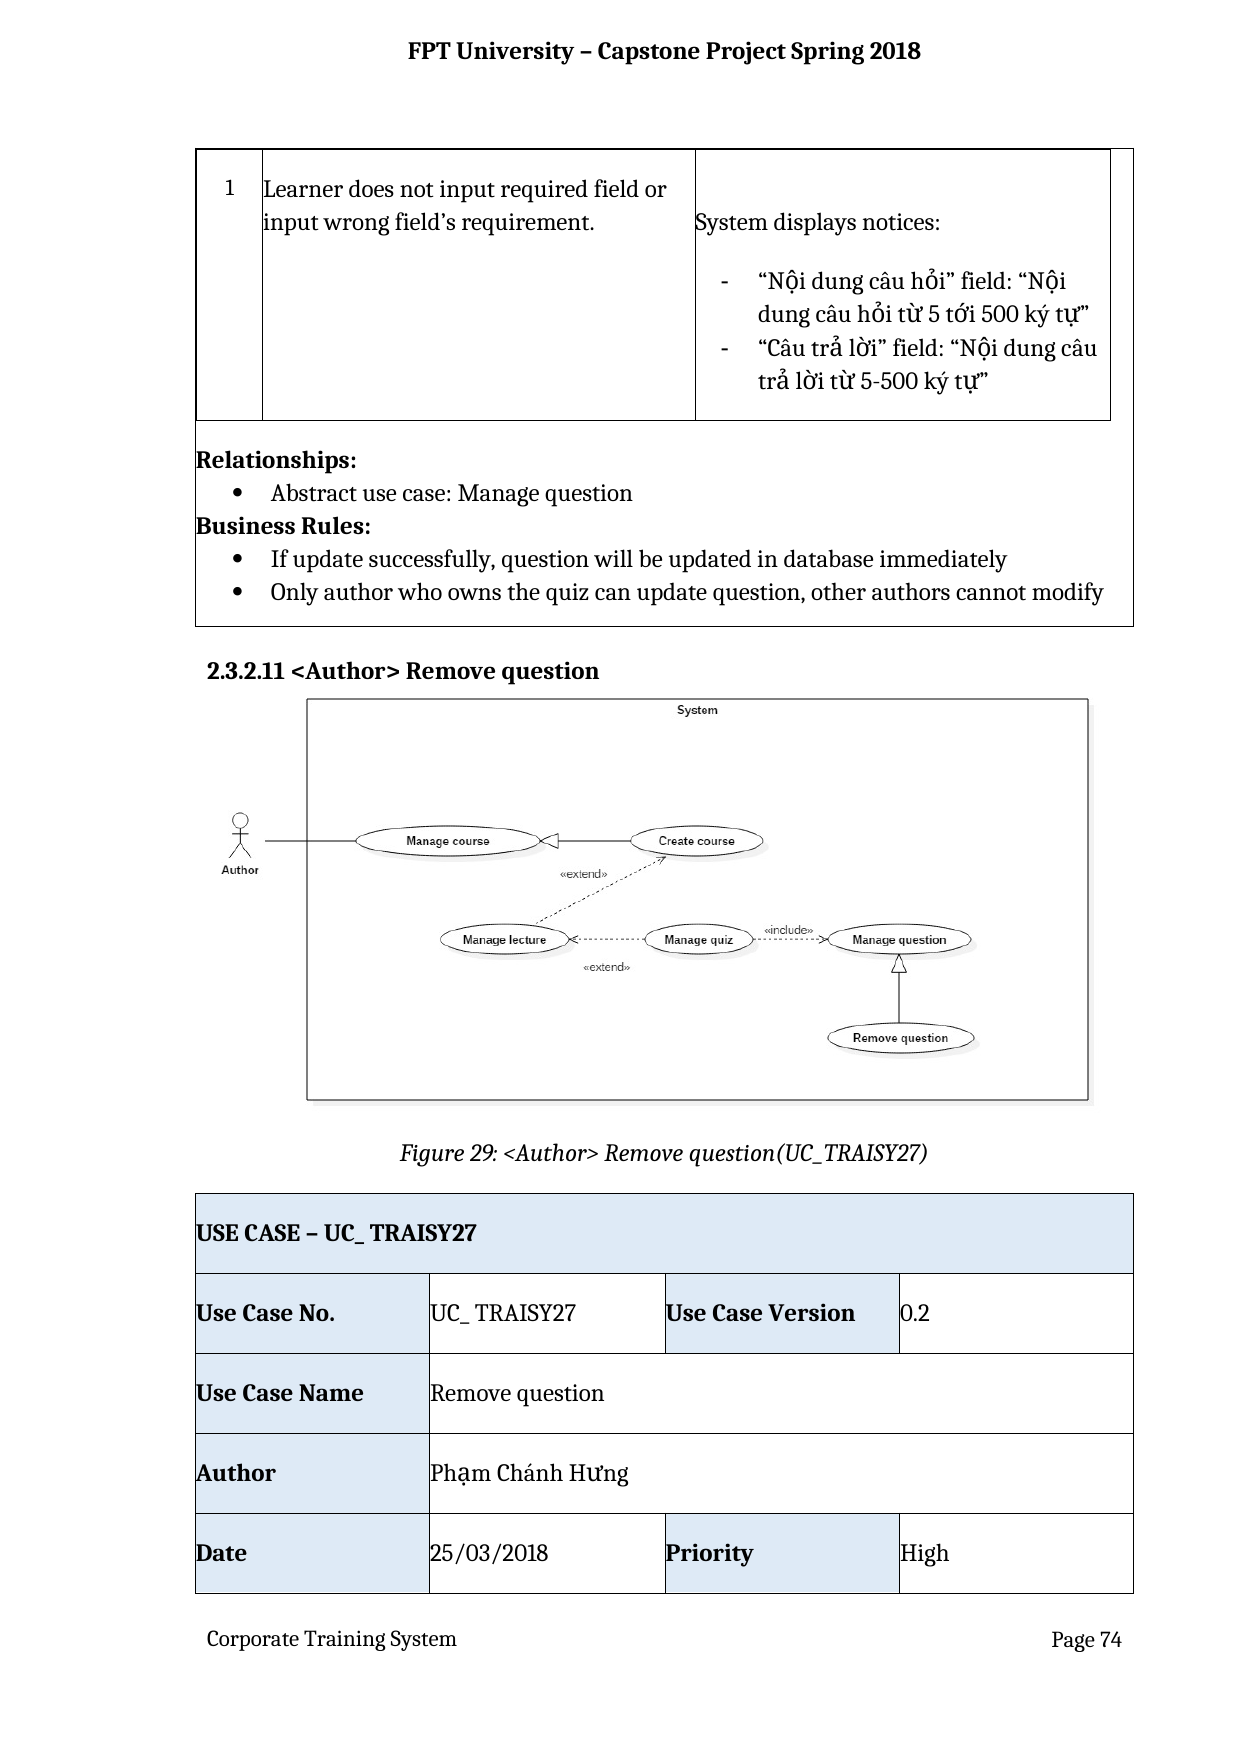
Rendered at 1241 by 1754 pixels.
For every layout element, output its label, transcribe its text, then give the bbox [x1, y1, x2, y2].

table_cell Priority [666, 1514, 899, 1592]
table_cell UC_ TRAISY27 [430, 1274, 665, 1353]
table_cell Use Case Name [196, 1354, 429, 1433]
table_cell Author [196, 1434, 429, 1513]
table_cell Phạm Chánh Hưng [430, 1434, 1133, 1513]
table_cell Use Case Version [666, 1274, 899, 1353]
table_cell Date [196, 1514, 429, 1592]
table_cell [196, 149, 1133, 626]
text Figure 29: <Author> Remove question(UC_TRAISY27) [207, 1139, 1122, 1168]
table_cell 0.2 [900, 1274, 1133, 1353]
table_header USE CASE – UC_ TRAISY27 [196, 1194, 1133, 1273]
table_cell Use Case No. [196, 1274, 429, 1353]
text 2.3.2.11 <Author> Remove question [207, 657, 1122, 686]
table_cell 25/03/2018 [430, 1514, 665, 1592]
table_cell Remove question [430, 1354, 1133, 1433]
picture [206, 690, 1123, 1135]
table_cell High [900, 1514, 1133, 1592]
